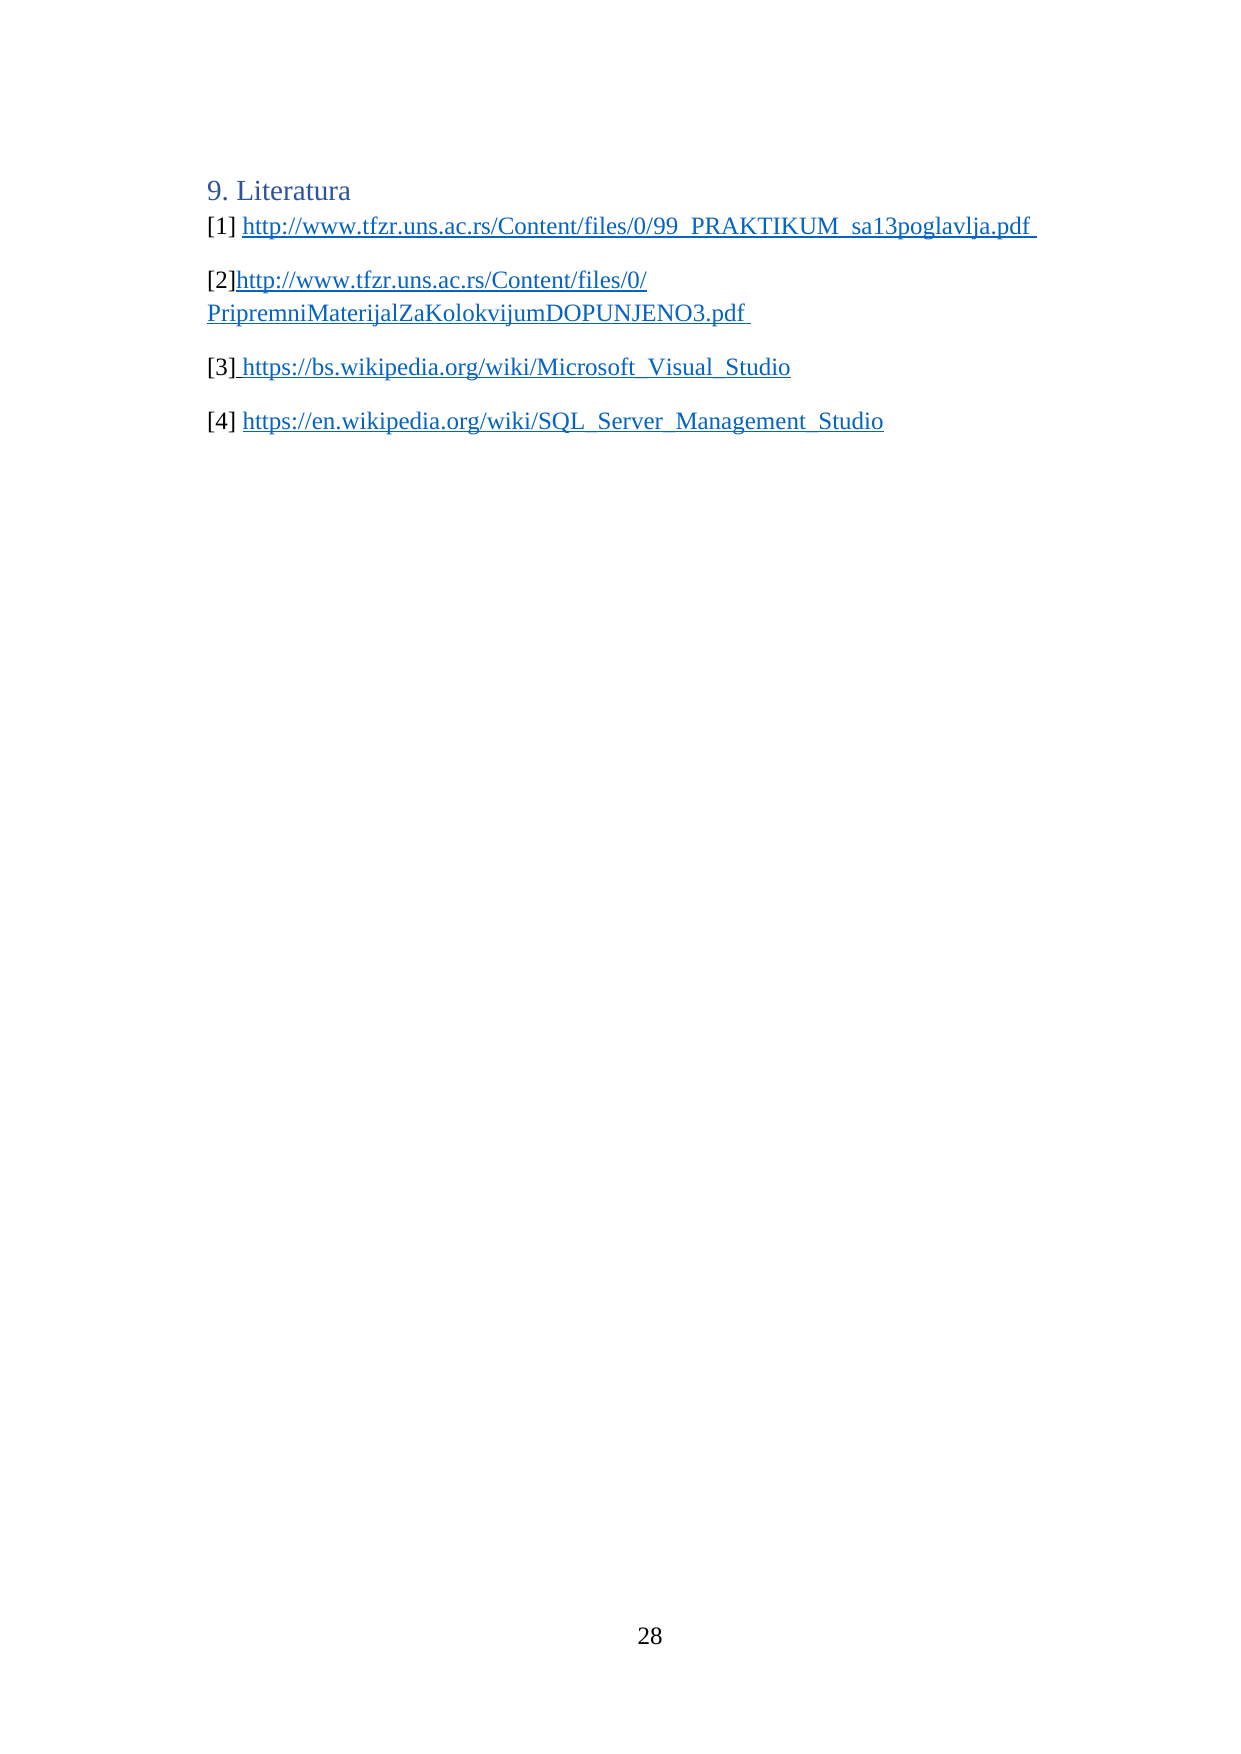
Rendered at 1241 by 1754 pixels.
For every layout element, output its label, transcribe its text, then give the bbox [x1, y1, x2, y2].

text [1] http://www.tfzr.uns.ac.rs/Content/files/0/99_PRAKTIKUM_sa13poglavlja.pdf [207, 211, 1092, 240]
subtitle 9. Literatura [207, 173, 1092, 206]
text [2]http://www.tfzr.uns.ac.rs/Content/files/0/PripremniMaterijalZaKolokvijumDOPUNJENO3.pdf [207, 265, 1092, 327]
text [3] https://bs.wikipedia.org/wiki/Microsoft_Visual_Studio [207, 352, 1092, 381]
text [4] https://en.wikipedia.org/wiki/SQL_Server_Management_Studio [207, 406, 1092, 434]
